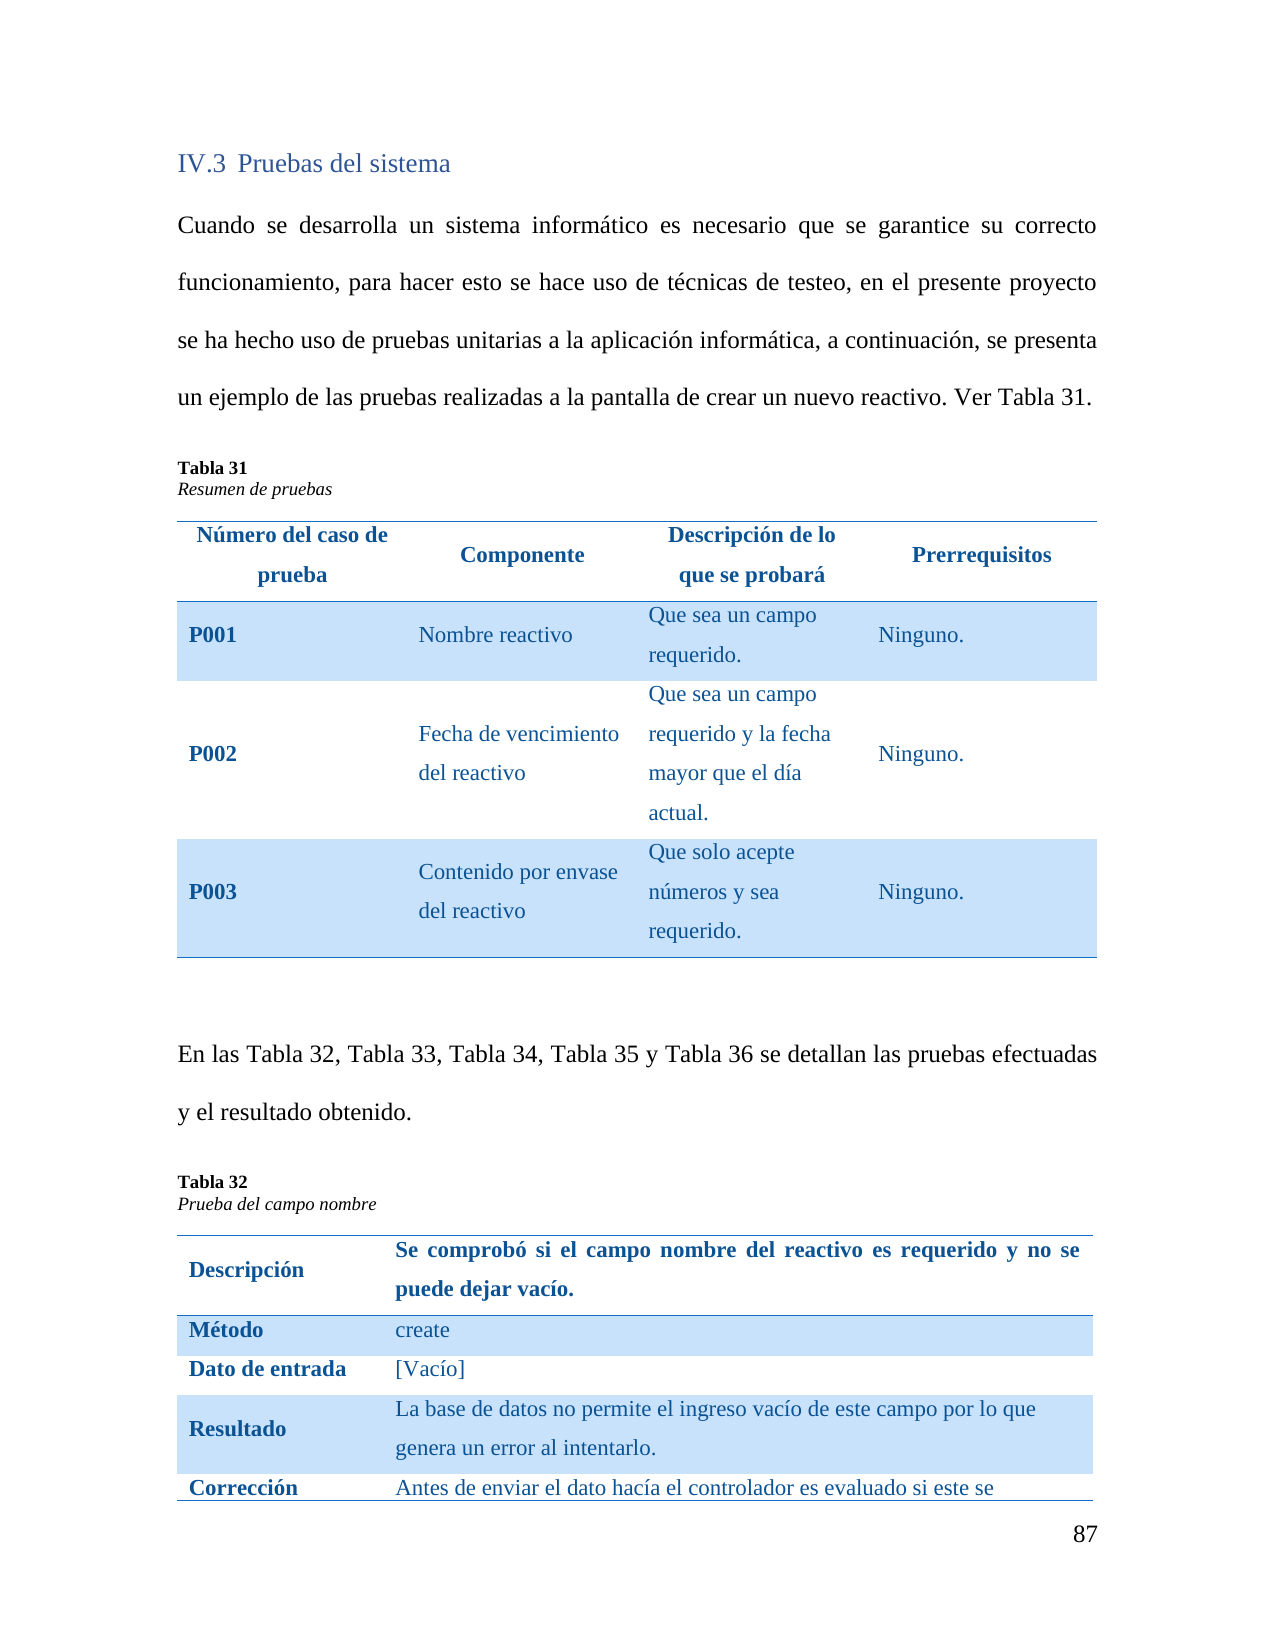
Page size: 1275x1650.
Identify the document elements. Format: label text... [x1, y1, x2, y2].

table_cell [384, 1474, 1093, 1500]
table_cell Dato de entrada [177, 1356, 384, 1395]
table_cell P003 [177, 839, 407, 957]
text En las Tabla 32, Tabla 33, Tabla 34, Tabla 35 y Tabla 36 se detallan las pruebas efectuadas y el resultado obtenido. [177, 1039, 1098, 1126]
table_cell [Vacío] [384, 1356, 1093, 1395]
table_cell Ninguno. [867, 602, 1097, 681]
table_cell Ninguno. [867, 681, 1097, 838]
text Tabla 32 Prueba del campo nombre [177, 1171, 1098, 1214]
table_cell Fecha de vencimiento del reactivo [407, 681, 637, 838]
table_cell La base de datos no permite el ingreso vacío de este campo por lo que genera un error al intentarlo. [384, 1395, 1093, 1474]
table_cell Contenido por envase del reactivo [407, 839, 637, 957]
table_header Componente [407, 522, 637, 601]
table_header Se comprobó si el campo nombre del reactivo es requerido y no se puede dejar vacío. [384, 1236, 1093, 1315]
table_header Número del caso de prueba [177, 522, 407, 601]
table_cell Que solo acepte números y sea requerido. [637, 839, 867, 957]
table_cell Método [177, 1316, 384, 1356]
table_header Descripción [177, 1236, 384, 1315]
table_cell Corrección [177, 1474, 384, 1500]
subtitle Pruebas del sistema [177, 148, 1098, 179]
table_header Descripción de lo que se probará [637, 522, 867, 601]
table_cell Que sea un campo requerido y la fecha mayor que el día actual. [637, 681, 867, 838]
table_cell Que sea un campo requerido. [637, 602, 867, 681]
table_cell Nombre reactivo [407, 602, 637, 681]
table_cell Resultado [177, 1395, 384, 1474]
text Tabla 31 Resumen de pruebas [177, 457, 1098, 500]
table_header Prerrequisitos [867, 522, 1097, 601]
table_cell Ninguno. [867, 839, 1097, 957]
table_cell create [384, 1316, 1093, 1356]
table_cell P001 [177, 602, 407, 681]
text Cuando se desarrolla un sistema informático es necesario que se garantice su correcto funcionamiento, para hacer esto se hace uso de técnicas de testeo, en el presente proyecto se ha hecho uso de pruebas unitarias a la aplicación informática, a continuación, se presenta un ejemplo de las pruebas realizadas a la pantalla de crear un nuevo reactivo. Ver Tabla 31. [177, 210, 1098, 411]
table_cell P002 [177, 681, 407, 838]
